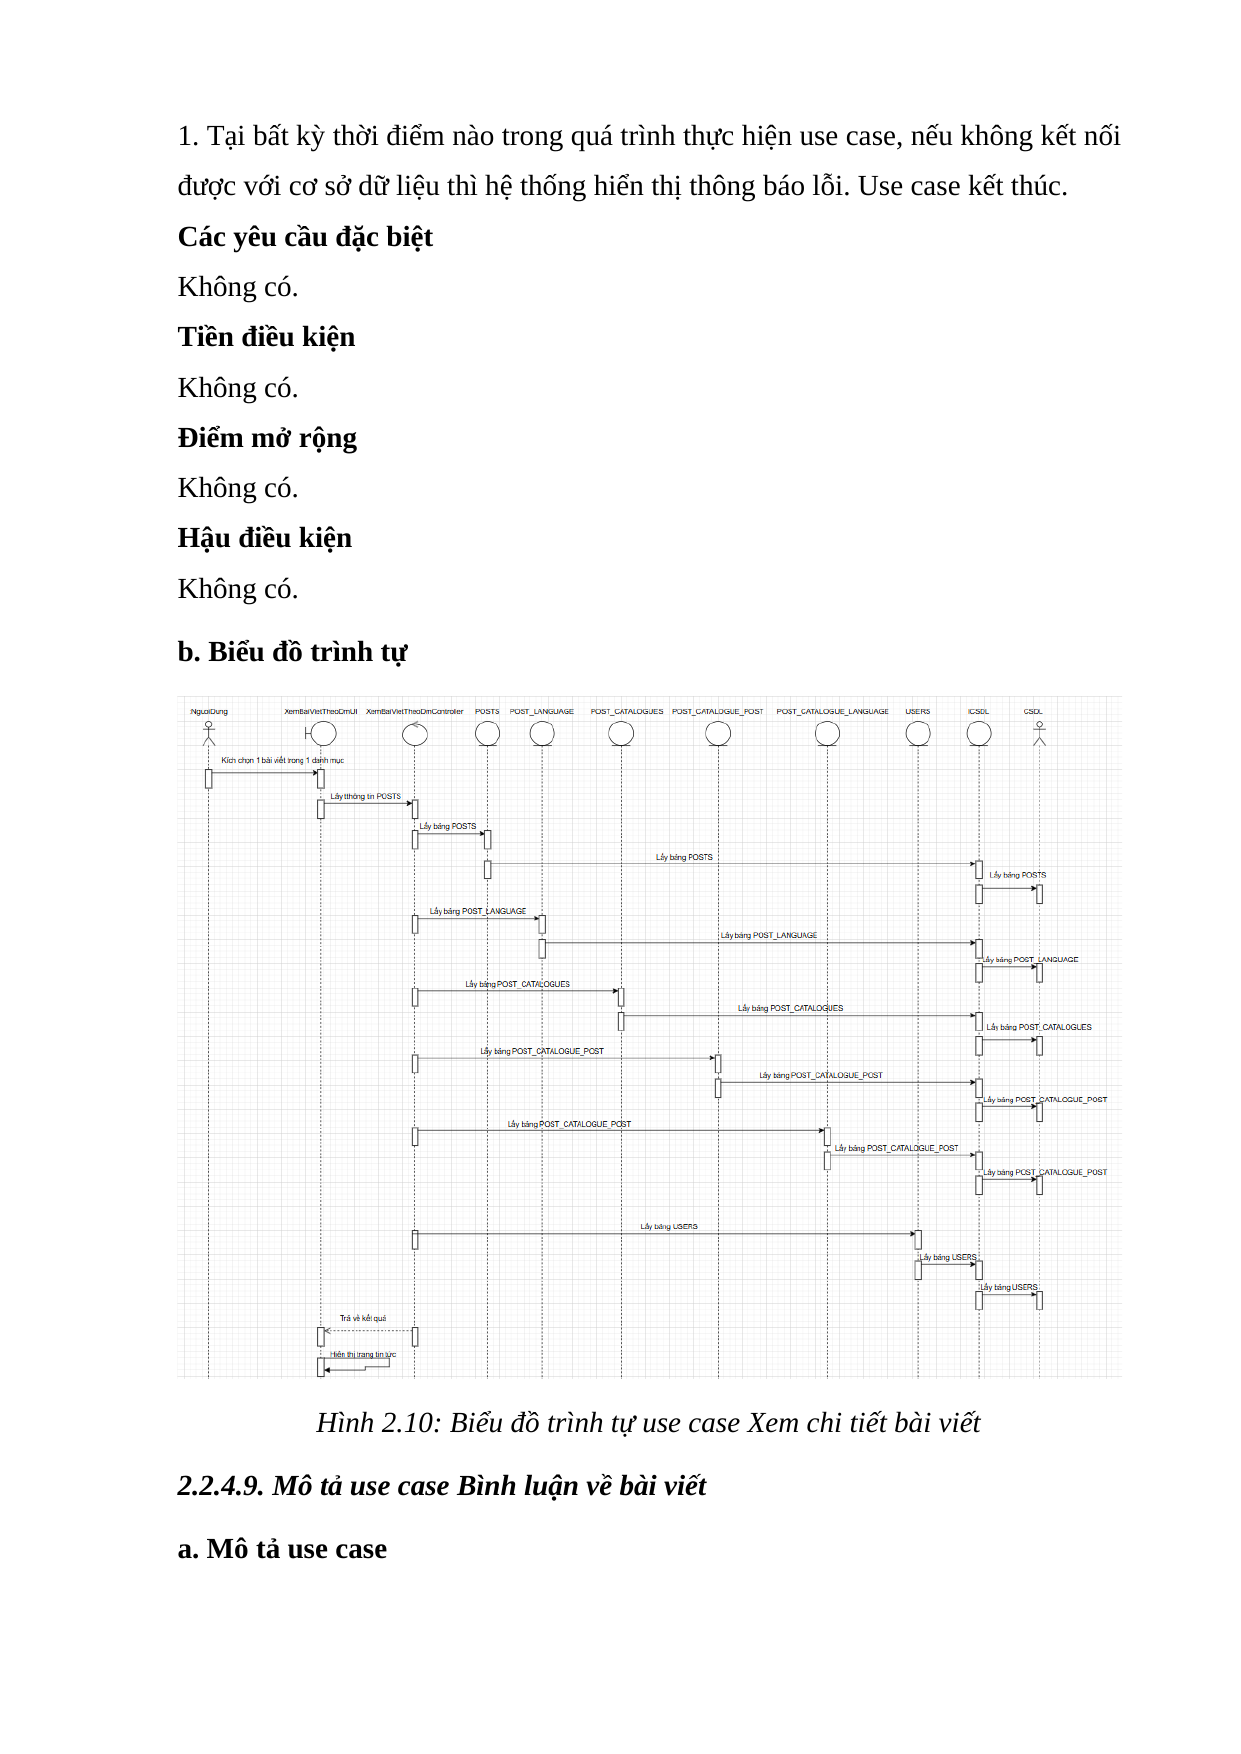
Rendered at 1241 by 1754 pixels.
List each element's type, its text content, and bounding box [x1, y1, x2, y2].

list Không có. [177, 370, 1122, 403]
list Tiền điều kiện [177, 319, 1122, 353]
subtitle 2.2.4.9. Mô tả use case Bình luận về bài viết [177, 1468, 1122, 1502]
list Không có. [177, 571, 1122, 604]
picture [177, 696, 1123, 1379]
list Điểm mở rộng [177, 420, 1122, 453]
list Không có. [177, 269, 1122, 303]
text b. Biểu đồ trình tự [177, 634, 1122, 667]
text a. Mô tả use case [177, 1531, 1122, 1564]
list Hậu điều kiện [177, 521, 1122, 554]
list Không có. [177, 470, 1122, 504]
text Hình 2.10: Biểu đồ trình tự use case Xem chi tiết bài viết [177, 1405, 1122, 1439]
list Các yêu cầu đặc biệt [177, 219, 1122, 252]
list 1. Tại bất kỳ thời điểm nào trong quá trình thực hiện use case, nếu không kết nối được với cơ sở dữ liệu thì hệ thống hiển thị thông báo lỗi. Use case kết thúc. [177, 118, 1122, 202]
